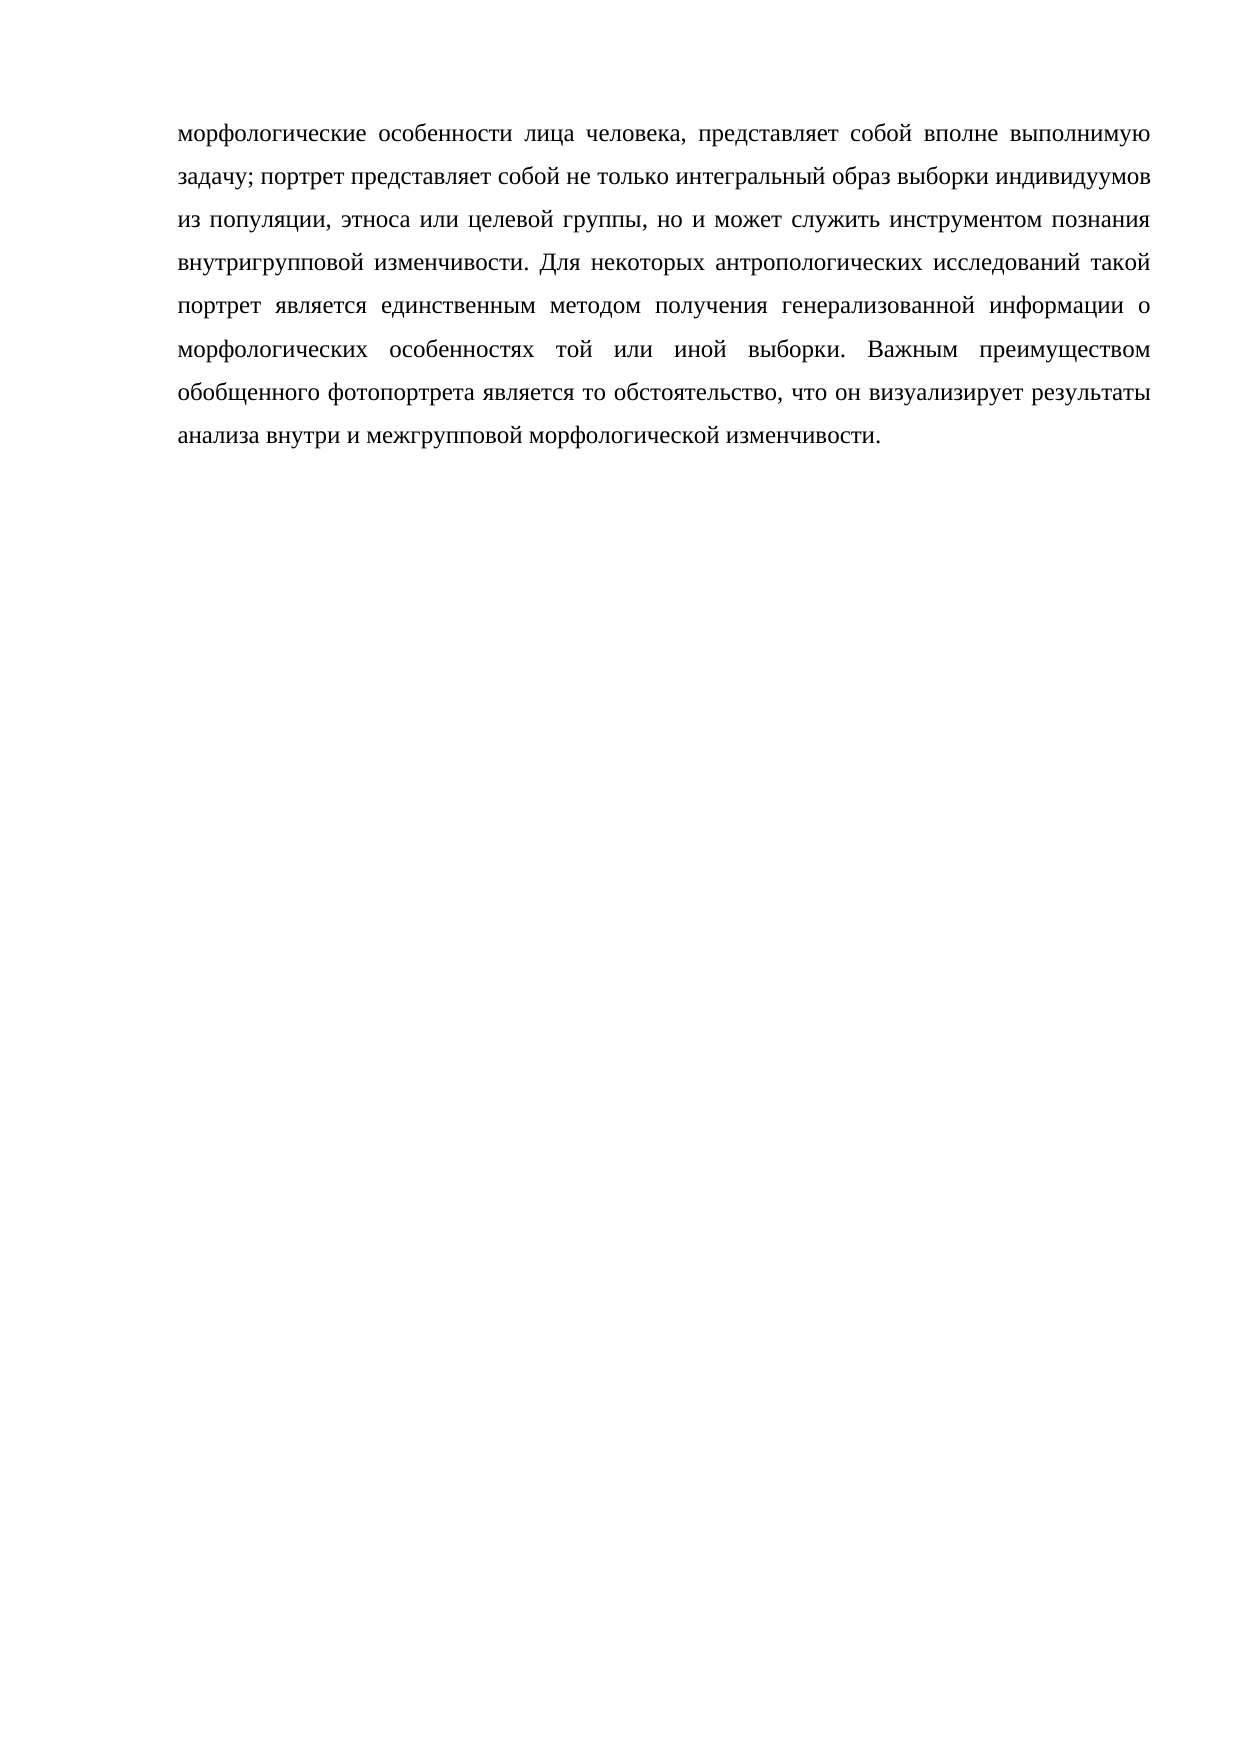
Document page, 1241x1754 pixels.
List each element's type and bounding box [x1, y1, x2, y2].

text [177, 118, 1152, 449]
